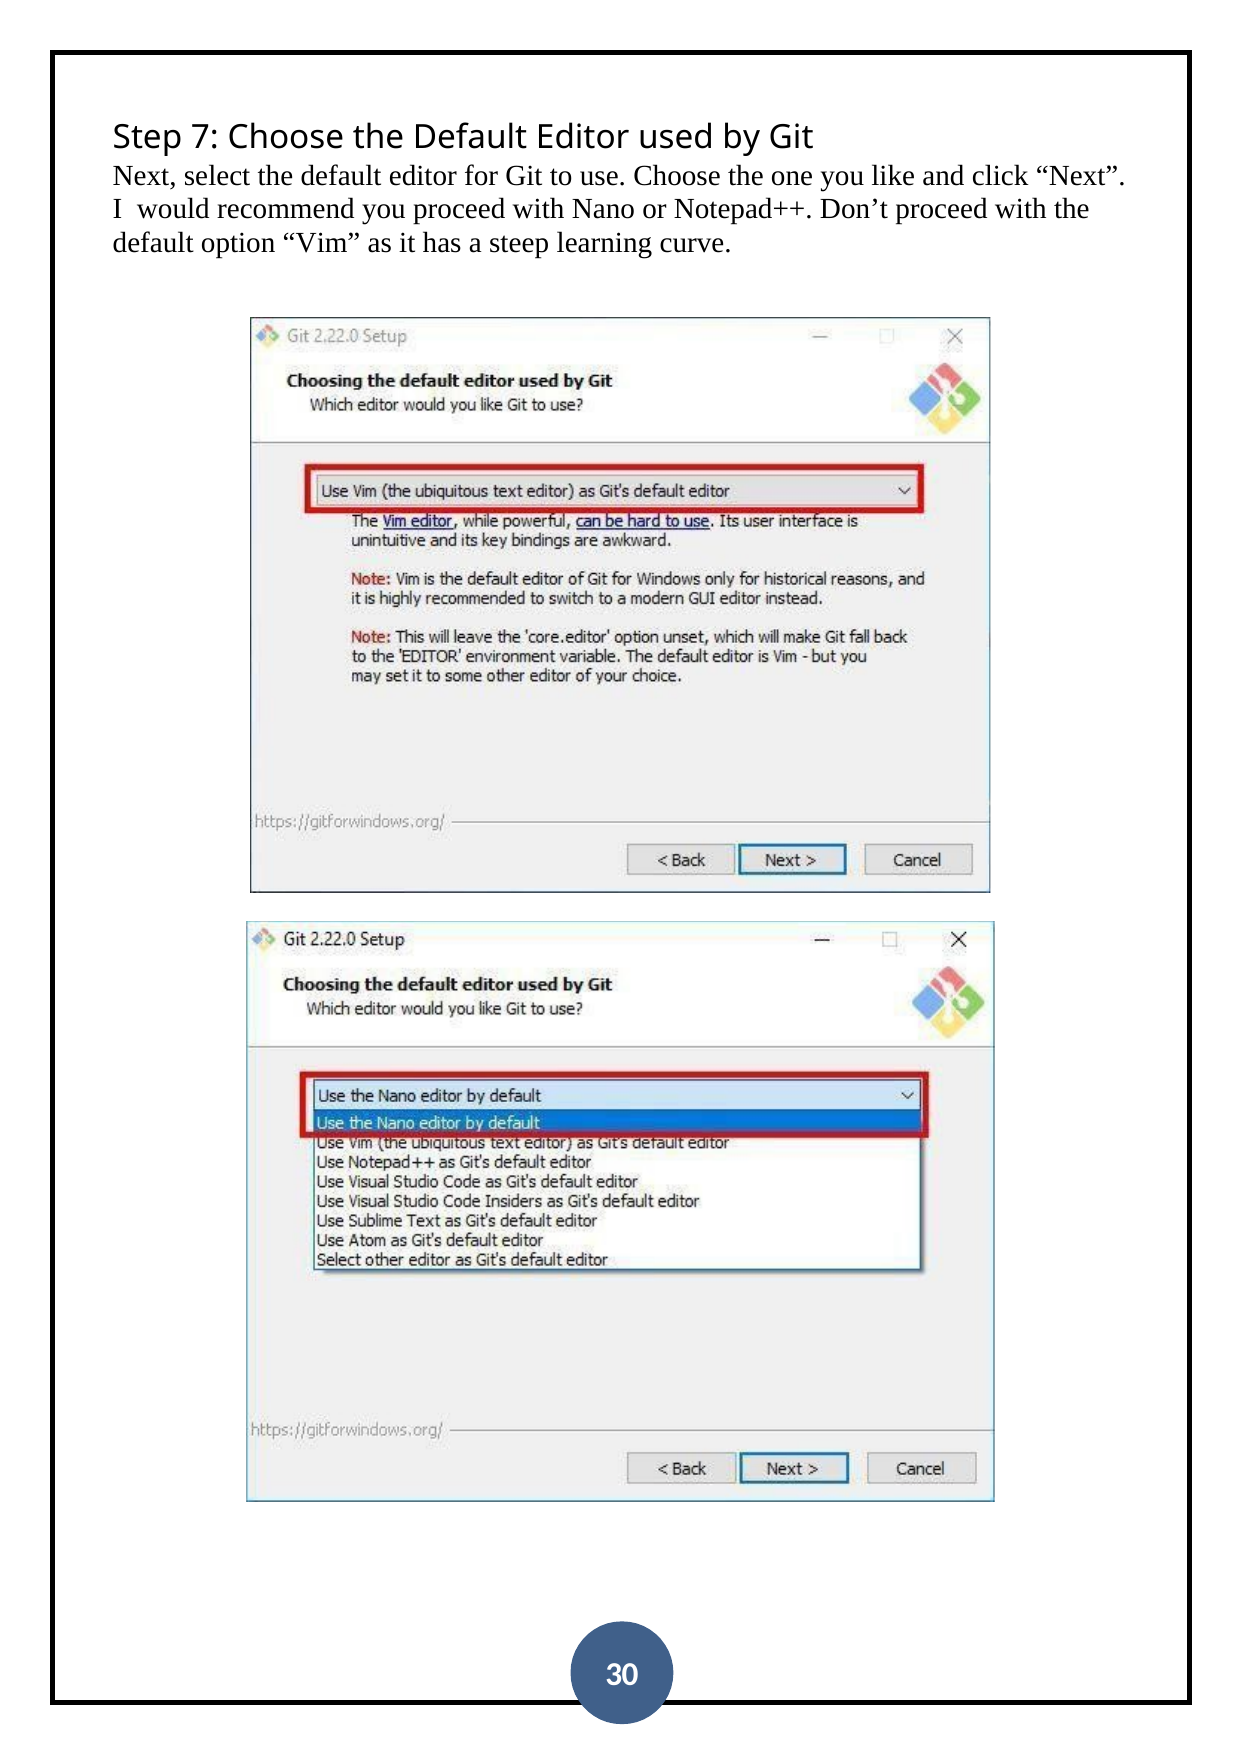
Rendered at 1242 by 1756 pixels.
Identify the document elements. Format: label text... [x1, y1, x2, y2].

picture [246, 921, 995, 1502]
text Step 7: Choose the Default Editor used by Git [112, 112, 1129, 158]
picture [250, 317, 991, 893]
text Next, select the default editor for Git to use. Choose the one you like and click “Next”. I would recommend you proceed with Nano or Notepad++. Don’t proceed with the default option “Vim” as it has a steep learning curve. [112, 158, 1129, 258]
